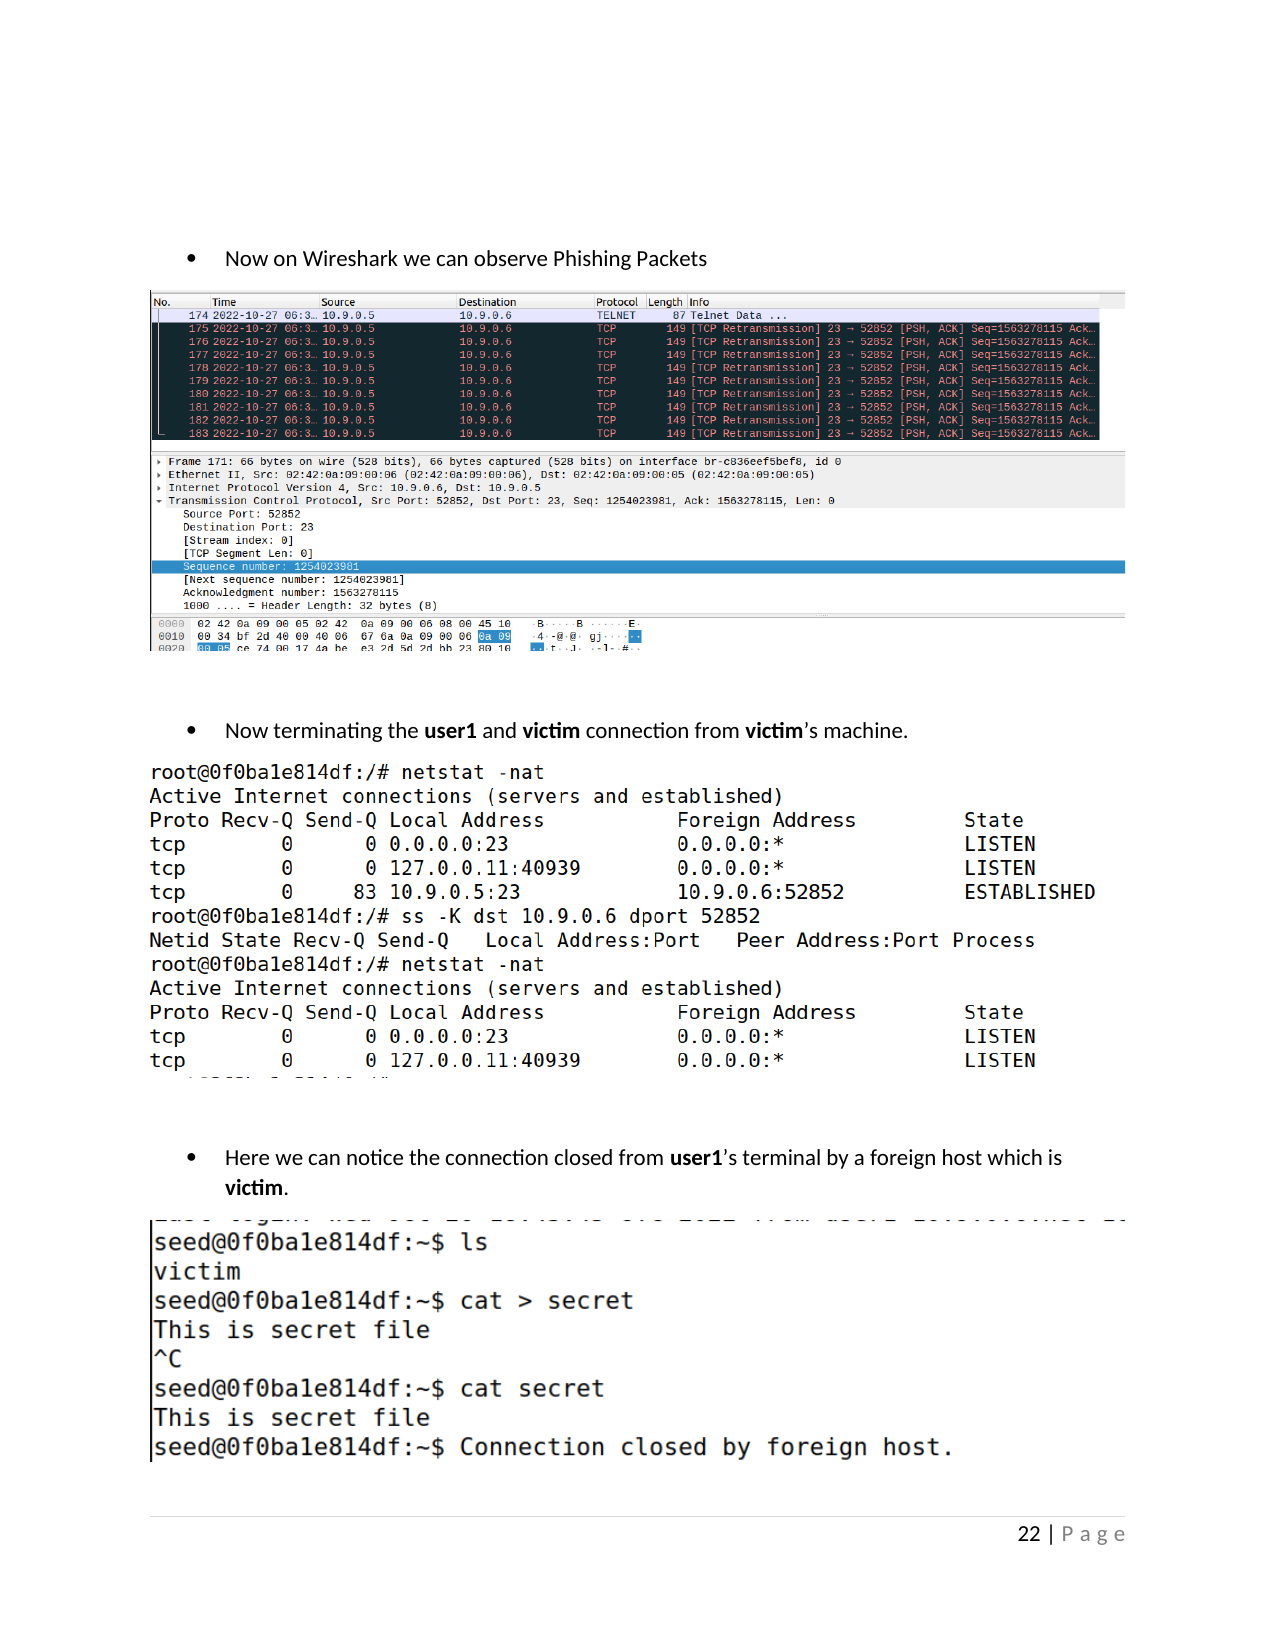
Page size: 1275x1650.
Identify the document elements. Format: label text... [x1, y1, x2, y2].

picture [150, 762, 1125, 1078]
list Now terminating the user1 and victim connection from victim’s machine. [187, 716, 1125, 744]
picture [150, 290, 1125, 651]
list Now on Wireshark we can observe Phishing Packets [187, 244, 1125, 272]
picture [150, 1220, 1125, 1462]
list Here we can notice the connection closed from user1’s terminal by a foreign host which is victim. [187, 1143, 1125, 1202]
